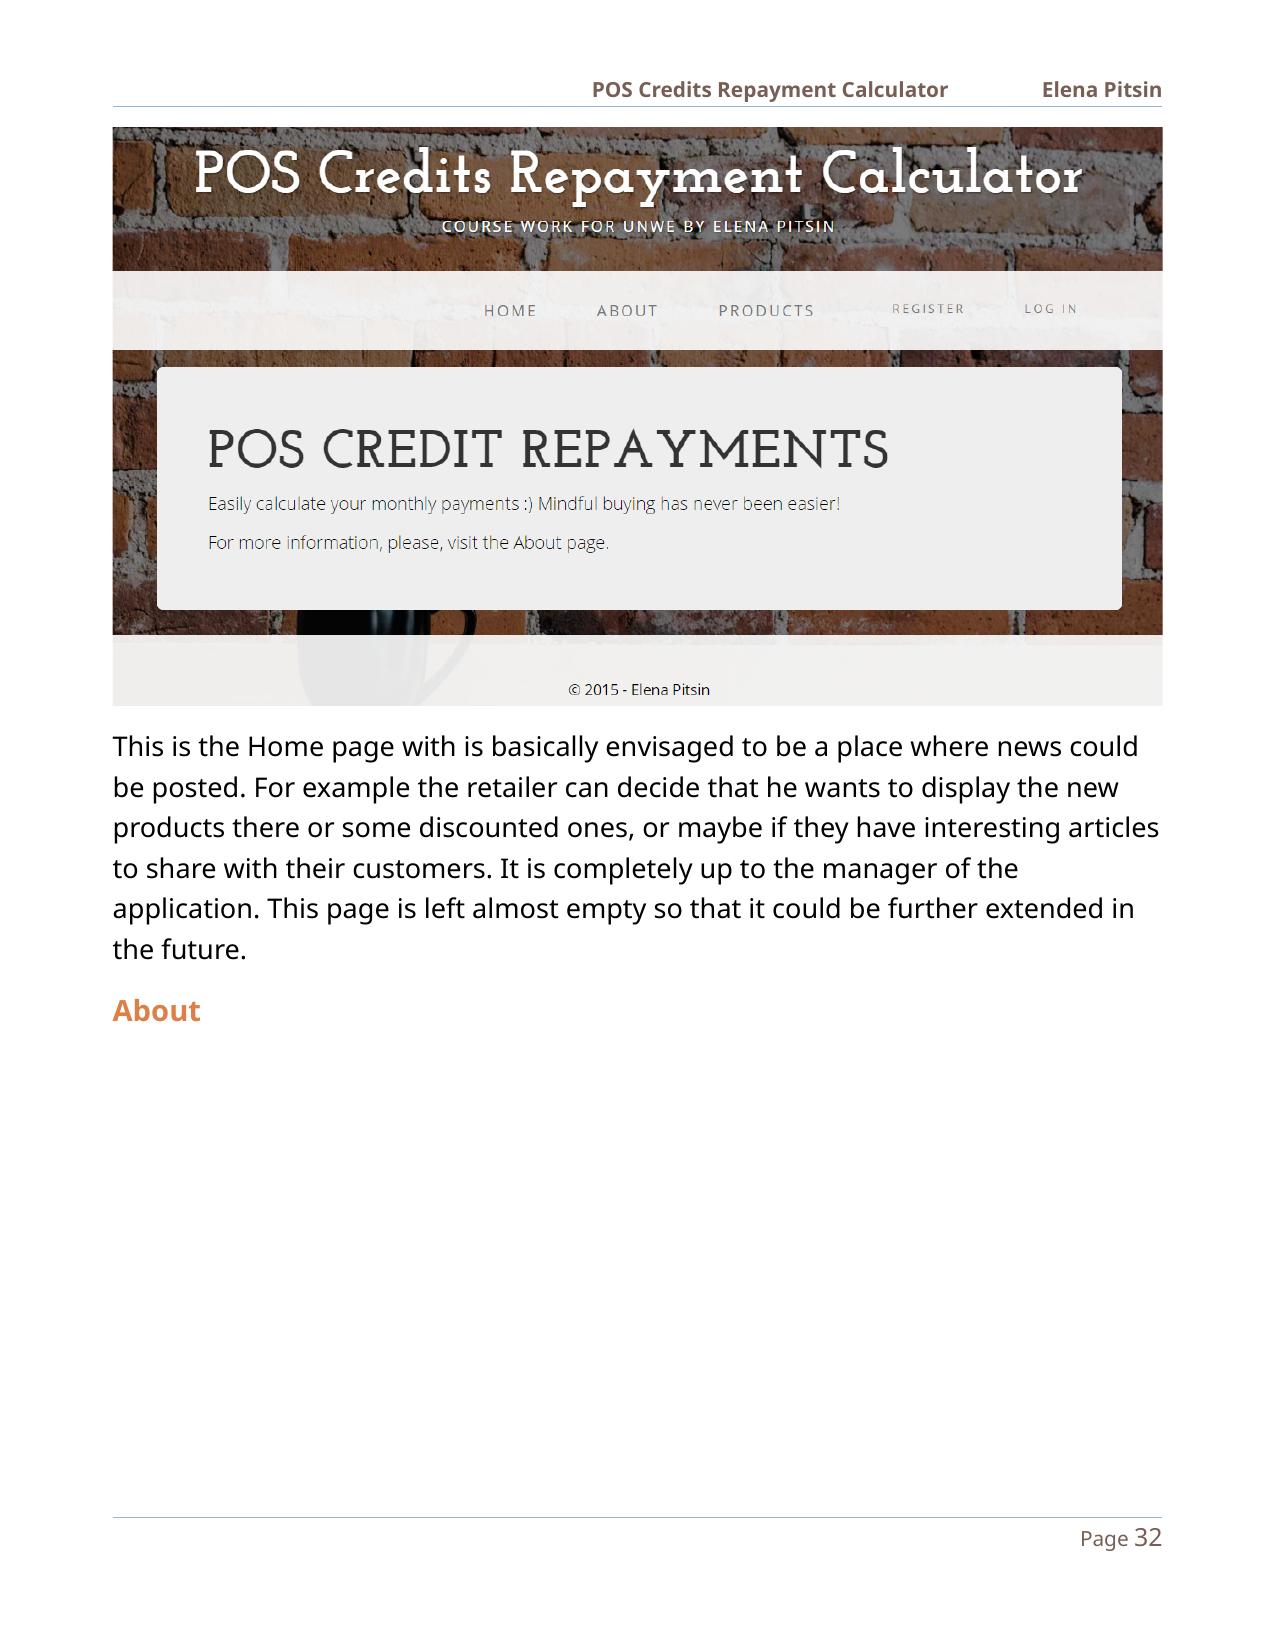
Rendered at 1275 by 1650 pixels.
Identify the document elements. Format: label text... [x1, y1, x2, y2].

picture [112, 112, 1163, 706]
text This is the Home page with is basically envisaged to be a place where news could be posted. For example the retailer can decide that he wants to display the new products there or some discounted ones, or maybe if they have interesting articles to share with their customers. It is completely up to the manager of the application. This page is left almost empty so that it could be further extended in the future. [112, 728, 1162, 967]
text About [112, 990, 1162, 1029]
